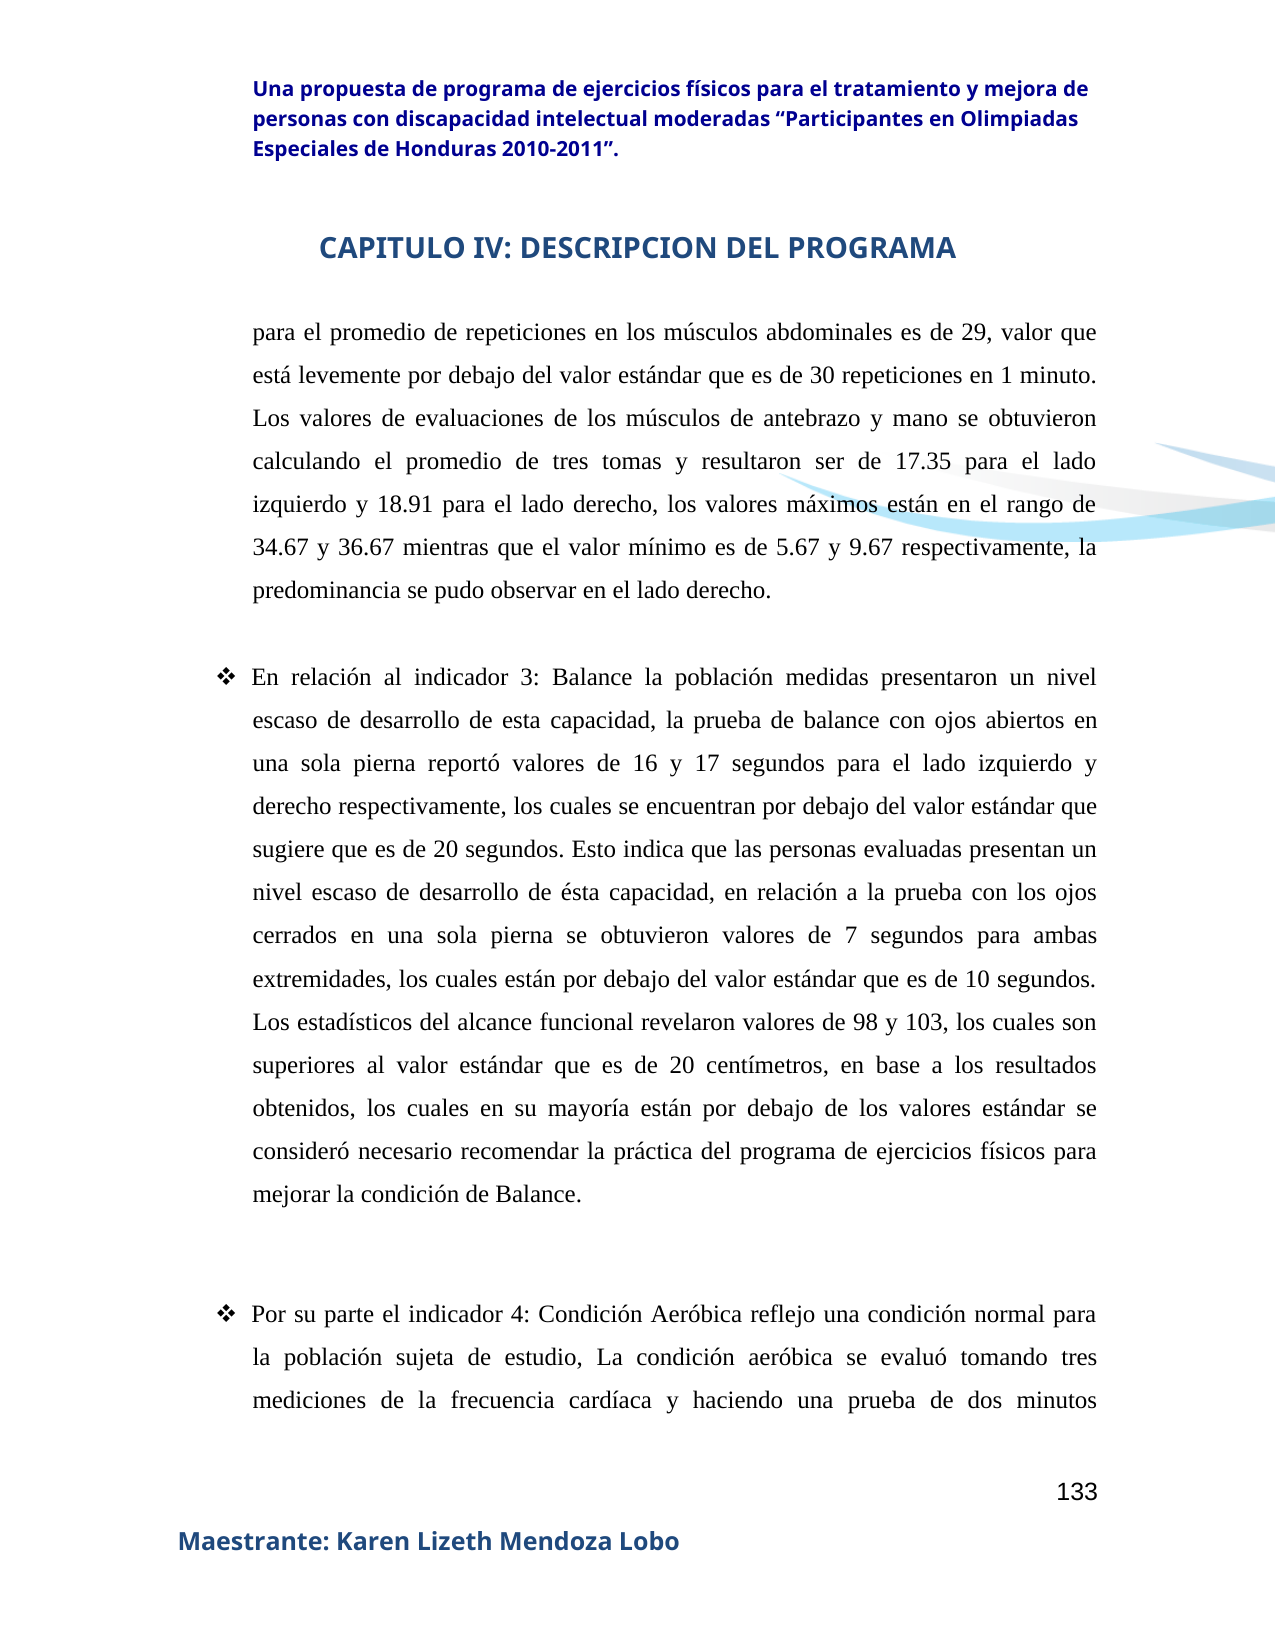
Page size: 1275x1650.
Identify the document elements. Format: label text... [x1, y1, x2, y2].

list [215, 317, 1098, 604]
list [215, 1299, 1098, 1414]
picture [779, 298, 1275, 542]
list En relación al indicador 3: Balance la población medidas presentaron un nivel escaso de desarrollo de esta capacidad, la prueba de balance con ojos abiertos en una sola pierna reportó valores de 16 y 17 segundos para el lado izquierdo y derecho respectivamente, los cuales se encuentran por debajo del valor estándar que sugiere que es de 20 segundos. Esto indica que las personas evaluadas presentan un nivel escaso de desarrollo de ésta capacidad, en relación a la prueba con los ojos cerrados en una sola pierna se obtuvieron valores de 7 segundos para ambas extremidades, los cuales están por debajo del valor estándar que es de 10 segundos. Los estadísticos del alcance funcional revelaron valores de 98 y 103, los cuales son superiores al valor estándar que es de 20 centímetros, en base a los resultados obtenidos, los cuales en su mayoría están por debajo de los valores estándar se consideró necesario recomendar la práctica del programa de ejercicios físicos para mejorar la condición de Balance. [215, 662, 1098, 1208]
